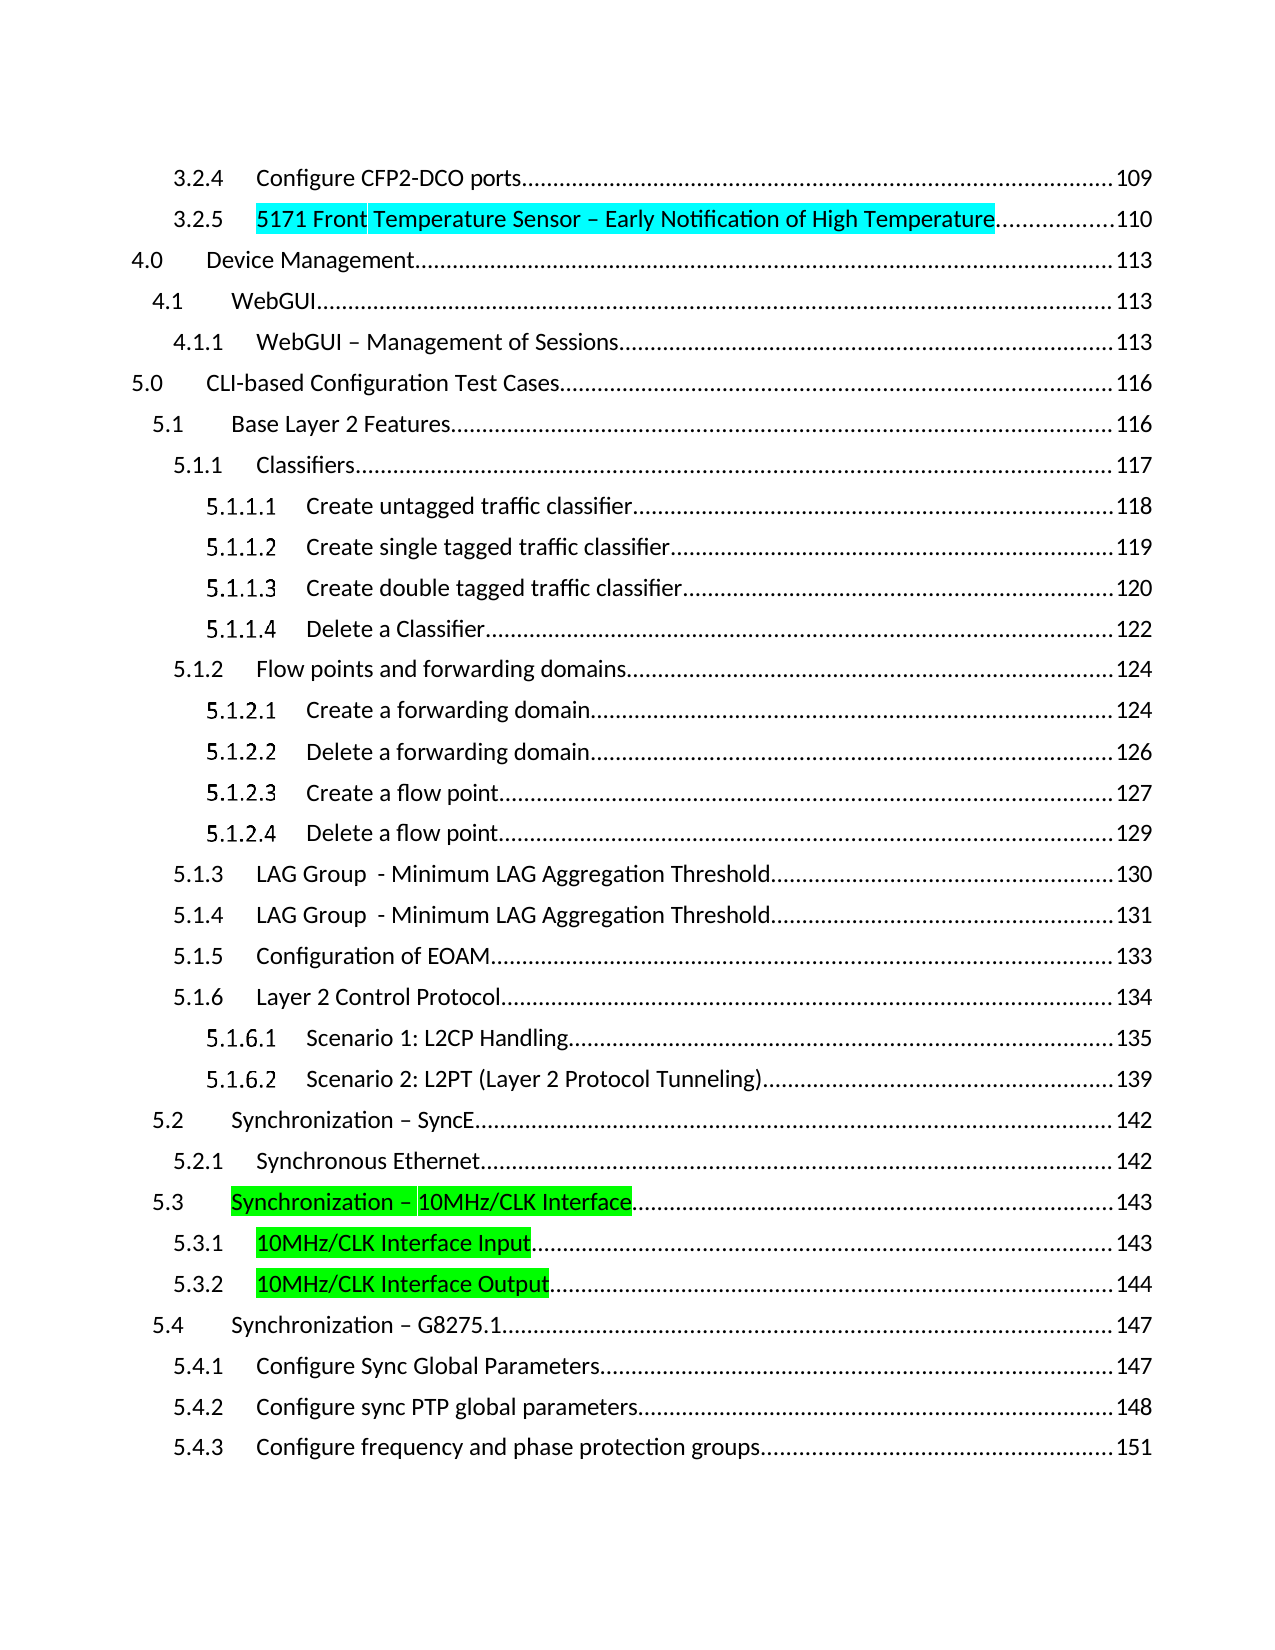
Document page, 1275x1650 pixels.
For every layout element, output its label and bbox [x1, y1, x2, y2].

picture [207, 538, 276, 556]
picture [207, 1071, 276, 1088]
picture [207, 702, 276, 719]
picture [207, 825, 276, 842]
picture [207, 743, 276, 760]
picture [207, 1029, 276, 1047]
picture [207, 784, 275, 801]
picture [207, 579, 275, 597]
picture [207, 620, 276, 638]
picture [207, 498, 276, 515]
